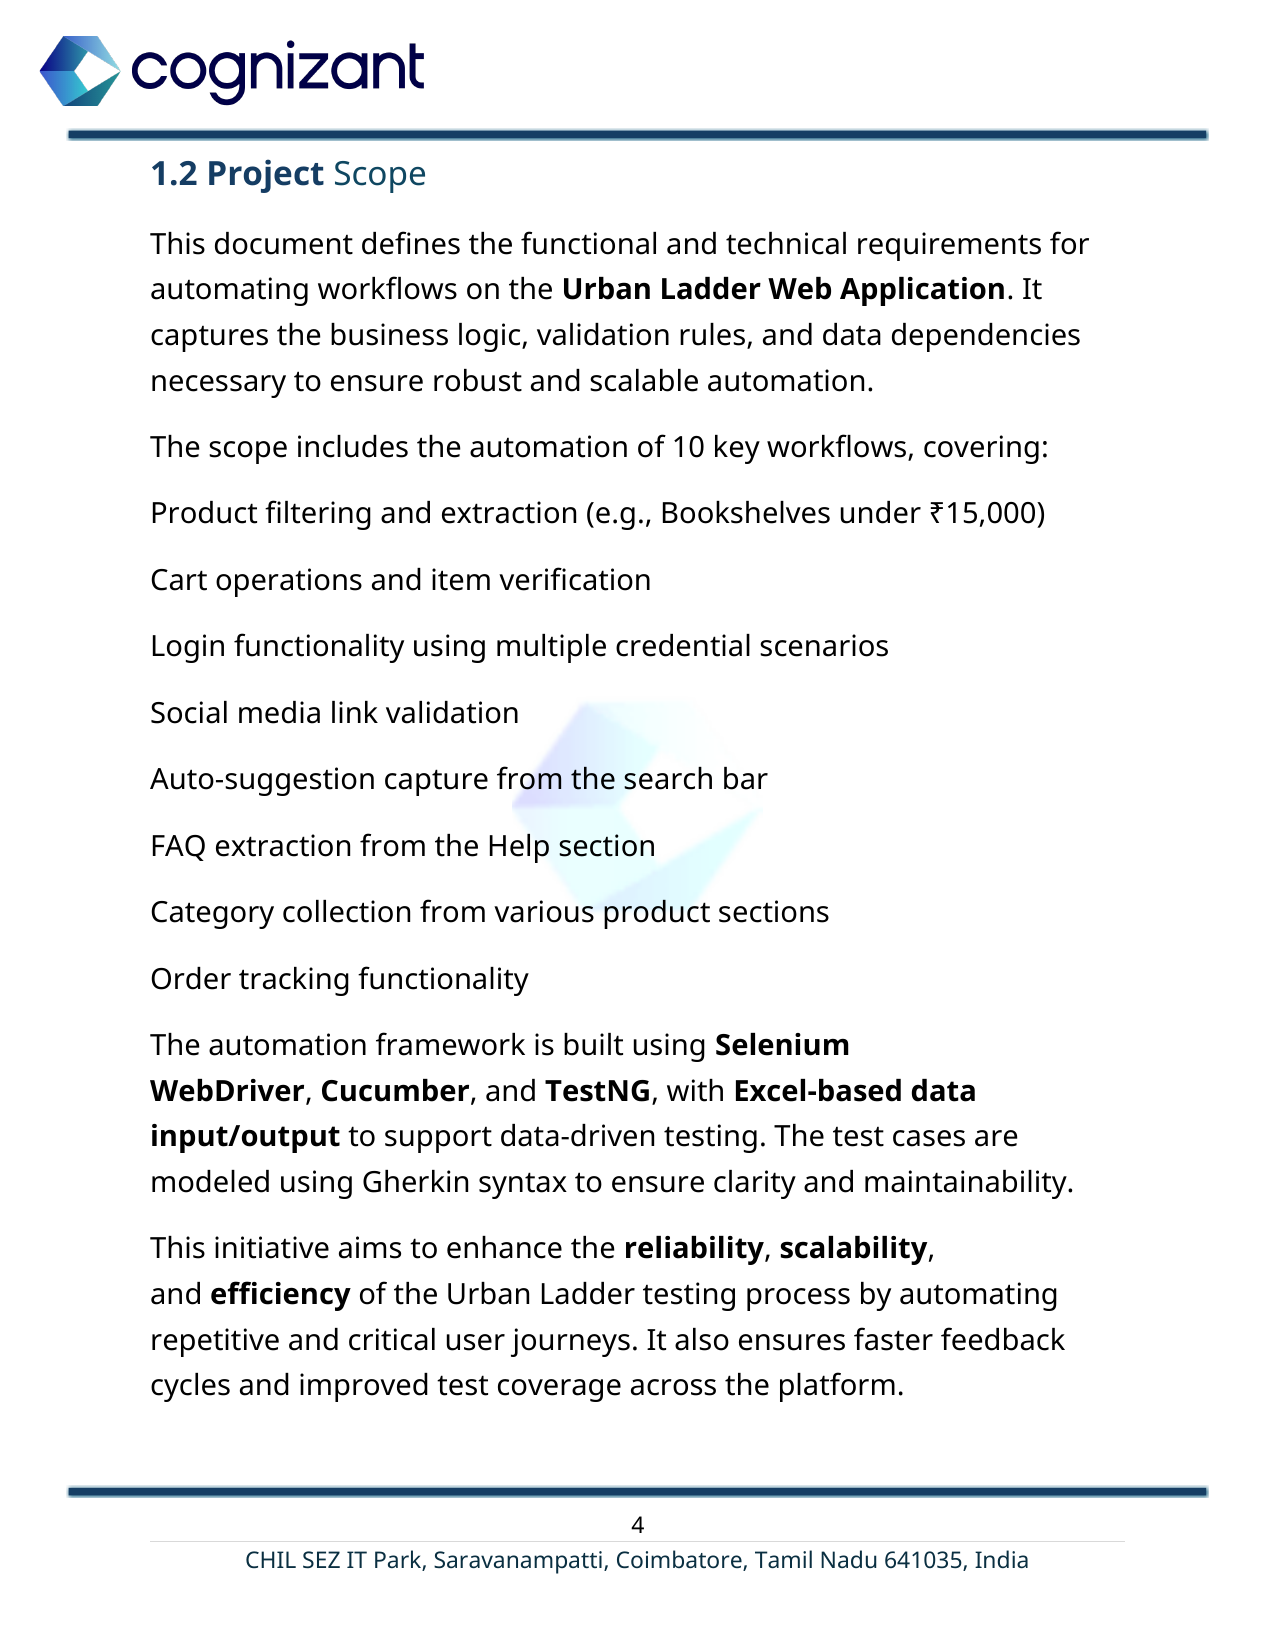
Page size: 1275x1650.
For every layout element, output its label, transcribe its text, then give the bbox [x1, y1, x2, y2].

text Category collection from various product sections [150, 892, 1125, 931]
text FAQ extraction from the Help section [150, 825, 1125, 865]
text Login functionality using multiple credential scenarios [150, 626, 1125, 665]
text Product filtering and extraction (e.g., Bookshelves under ₹15,000) [150, 493, 1125, 532]
text Social media link validation [150, 692, 1125, 732]
text The automation framework is built using Selenium WebDriver, Cucumber, and TestNG, with Excel-based data input/output to support data-driven testing. The test cases are modeled using Gherkin syntax to ensure clarity and maintainability. [150, 1024, 1125, 1201]
text 1.2 Project Scope [150, 150, 1125, 195]
text Order tracking functionality [150, 958, 1125, 998]
picture [39, 36, 424, 106]
text This initiative aims to enhance the reliability, scalability, and efficiency of the Urban Ladder testing process by automating repetitive and critical user journeys. It also ensures faster feedback cycles and improved test coverage across the platform. [150, 1228, 1125, 1404]
text Auto-suggestion capture from the search bar [150, 759, 1125, 798]
text The scope includes the automation of 10 key workflows, covering: [150, 426, 1125, 466]
text Cart operations and item verification [150, 559, 1125, 599]
text This document defines the functional and technical requirements for automating workflows on the Urban Ladder Web Application. It captures the business logic, validation rules, and data dependencies necessary to ensure robust and scalable automation. [150, 223, 1125, 399]
